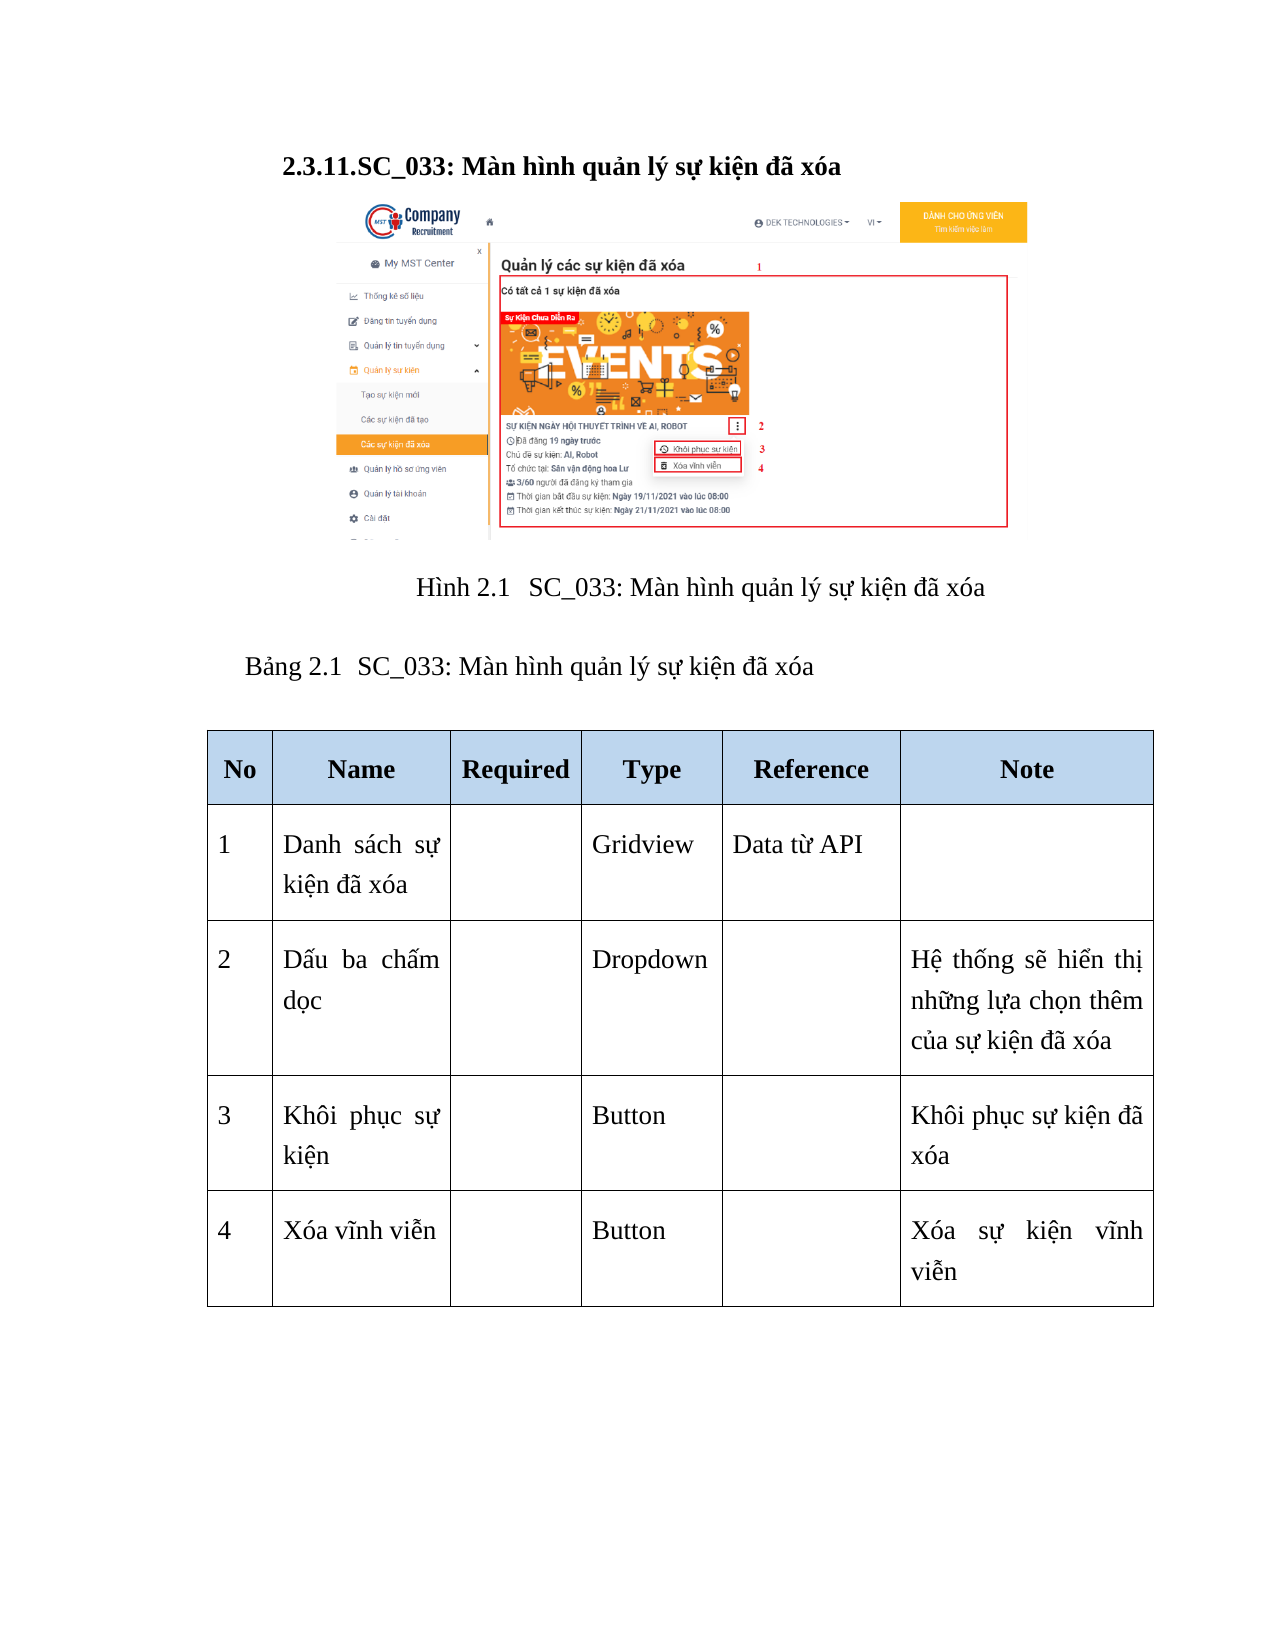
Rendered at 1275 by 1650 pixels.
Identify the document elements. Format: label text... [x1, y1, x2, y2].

table_cell Gridview [582, 805, 722, 919]
table_cell [723, 921, 900, 1075]
table_cell Xóa vĩnh viễn [273, 1191, 450, 1306]
table_header No [208, 731, 272, 804]
table_cell [451, 1191, 581, 1306]
table_cell Danh sách sự kiện đã xóa [273, 805, 450, 919]
table_cell [723, 1191, 900, 1306]
text SC_033: Màn hình quản lý sự kiện đã xóa [244, 651, 1156, 682]
table_cell Button [582, 1076, 722, 1190]
text SC_033: Màn hình quản lý sự kiện đã xóa [244, 572, 1156, 603]
table_cell 4 [208, 1191, 272, 1306]
table_header Type [582, 731, 722, 804]
table_cell [723, 1076, 900, 1190]
table_cell Hệ thống sẽ hiển thị những lựa chọn thêm của sự kiện đã xóa [901, 921, 1153, 1075]
table_cell [451, 1076, 581, 1190]
picture [336, 202, 1028, 540]
table_header Required [451, 731, 581, 804]
table_header Note [901, 731, 1153, 804]
table_header Reference [723, 731, 900, 804]
table_cell Button [582, 1191, 722, 1306]
table_cell 3 [208, 1076, 272, 1190]
table_cell Dropdown [582, 921, 722, 1075]
table_cell [451, 921, 581, 1075]
subtitle SC_033: Màn hình quản lý sự kiện đã xóa [282, 150, 1156, 181]
table_cell [451, 805, 581, 919]
table_cell Dấu ba chấm dọc [273, 921, 450, 1075]
table_cell 2 [208, 921, 272, 1075]
table_cell 1 [208, 805, 272, 919]
table_cell Khôi phục sự kiện đã xóa [901, 1076, 1153, 1190]
table_header Name [273, 731, 450, 804]
table_cell Khôi phục sự kiện [273, 1076, 450, 1190]
table_cell Xóa sự kiện vĩnh viễn [901, 1191, 1153, 1306]
table_cell [901, 805, 1153, 919]
table_cell Data từ API [723, 805, 900, 919]
